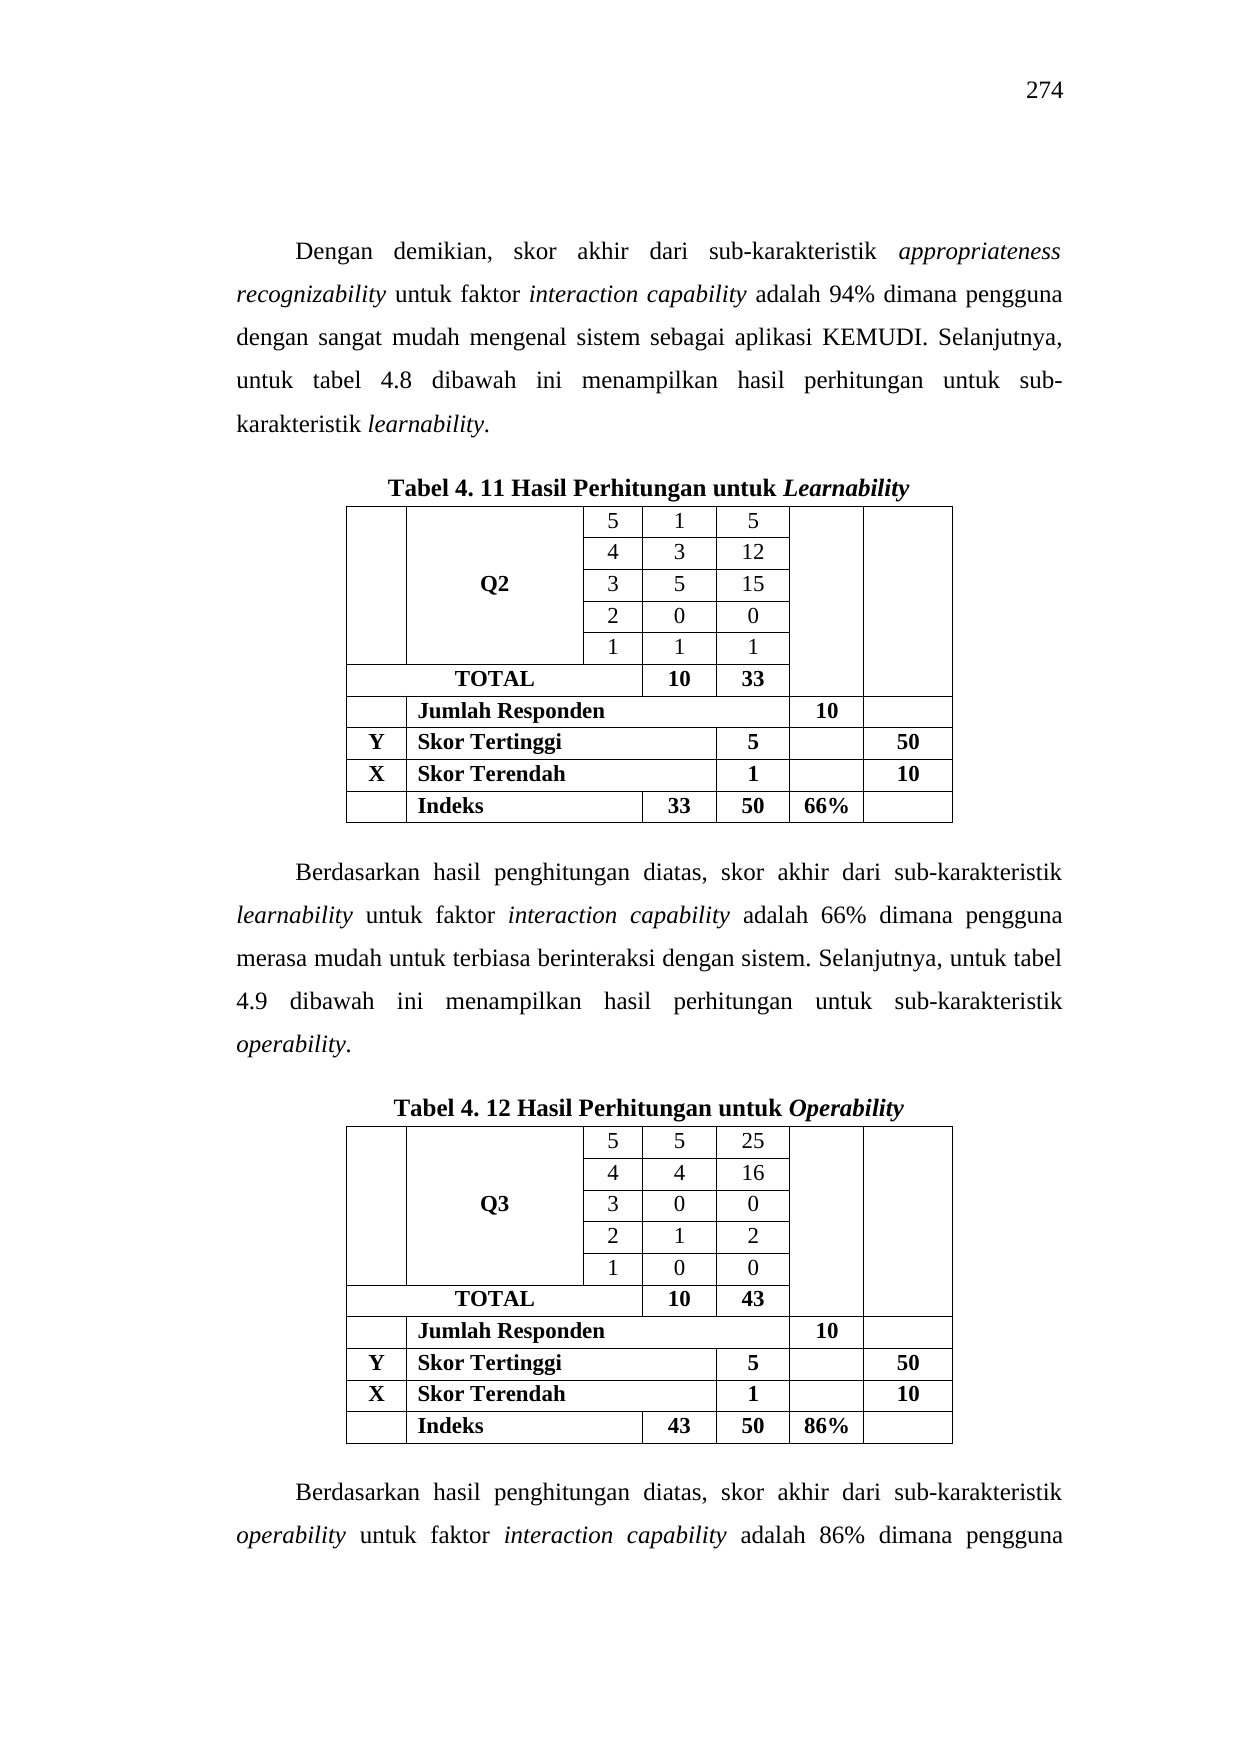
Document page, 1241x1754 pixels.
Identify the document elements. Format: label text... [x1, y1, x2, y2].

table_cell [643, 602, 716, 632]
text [236, 1477, 1063, 1549]
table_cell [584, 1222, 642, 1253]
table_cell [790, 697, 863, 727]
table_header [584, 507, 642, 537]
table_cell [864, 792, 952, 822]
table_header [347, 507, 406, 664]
text Berdasarkan hasil penghitungan diatas, skor akhir dari sub-karakteristik learnability untuk faktor interaction capability adalah 66% dimana pengguna merasa mudah untuk terbiasa berinteraksi dengan sistem. Selanjutnya, untuk tabel 4.9 dibawah ini menampilkan hasil perhitungan untuk sub-karakteristik operability. [236, 857, 1063, 1058]
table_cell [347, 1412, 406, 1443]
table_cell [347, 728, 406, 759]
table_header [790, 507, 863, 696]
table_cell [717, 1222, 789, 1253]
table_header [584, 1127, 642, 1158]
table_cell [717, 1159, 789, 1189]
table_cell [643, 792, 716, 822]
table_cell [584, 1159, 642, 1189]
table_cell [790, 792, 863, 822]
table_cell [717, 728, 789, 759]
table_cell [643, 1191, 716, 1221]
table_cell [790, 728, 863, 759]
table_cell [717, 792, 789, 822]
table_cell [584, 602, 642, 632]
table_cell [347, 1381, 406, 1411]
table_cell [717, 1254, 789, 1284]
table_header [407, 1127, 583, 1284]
text Tabel 4. 12 Hasil Perhitungan untuk Operability [236, 1093, 1063, 1122]
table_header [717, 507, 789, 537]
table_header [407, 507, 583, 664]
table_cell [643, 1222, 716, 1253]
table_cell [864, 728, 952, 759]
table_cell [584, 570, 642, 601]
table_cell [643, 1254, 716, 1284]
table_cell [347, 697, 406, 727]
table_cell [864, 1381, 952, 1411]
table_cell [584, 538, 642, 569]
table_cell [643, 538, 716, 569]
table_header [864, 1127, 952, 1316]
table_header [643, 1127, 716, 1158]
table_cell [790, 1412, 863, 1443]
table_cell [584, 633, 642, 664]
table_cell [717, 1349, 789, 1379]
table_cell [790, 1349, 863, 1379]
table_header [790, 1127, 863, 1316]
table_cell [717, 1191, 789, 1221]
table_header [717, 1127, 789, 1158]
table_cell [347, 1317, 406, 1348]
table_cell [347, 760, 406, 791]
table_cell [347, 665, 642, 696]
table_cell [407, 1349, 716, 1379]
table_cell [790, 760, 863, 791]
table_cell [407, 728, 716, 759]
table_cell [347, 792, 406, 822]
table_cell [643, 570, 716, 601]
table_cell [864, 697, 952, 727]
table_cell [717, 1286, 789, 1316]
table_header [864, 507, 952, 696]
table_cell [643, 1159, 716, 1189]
text Dengan demikian, skor akhir dari sub-karakteristik appropriateness recognizability untuk faktor interaction capability adalah 94% dimana pengguna dengan sangat mudah mengenal sistem sebagai aplikasi KEMUDI. Selanjutnya, untuk tabel 4.8 dibawah ini menampilkan hasil perhitungan untuk sub-karakteristik learnability. [236, 236, 1063, 437]
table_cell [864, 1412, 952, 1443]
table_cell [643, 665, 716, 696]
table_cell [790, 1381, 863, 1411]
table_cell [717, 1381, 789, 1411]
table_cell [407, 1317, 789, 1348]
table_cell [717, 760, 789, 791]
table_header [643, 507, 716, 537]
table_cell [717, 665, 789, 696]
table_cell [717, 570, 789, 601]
text Tabel 4. 11 Hasil Perhitungan untuk Learnability [236, 473, 1063, 501]
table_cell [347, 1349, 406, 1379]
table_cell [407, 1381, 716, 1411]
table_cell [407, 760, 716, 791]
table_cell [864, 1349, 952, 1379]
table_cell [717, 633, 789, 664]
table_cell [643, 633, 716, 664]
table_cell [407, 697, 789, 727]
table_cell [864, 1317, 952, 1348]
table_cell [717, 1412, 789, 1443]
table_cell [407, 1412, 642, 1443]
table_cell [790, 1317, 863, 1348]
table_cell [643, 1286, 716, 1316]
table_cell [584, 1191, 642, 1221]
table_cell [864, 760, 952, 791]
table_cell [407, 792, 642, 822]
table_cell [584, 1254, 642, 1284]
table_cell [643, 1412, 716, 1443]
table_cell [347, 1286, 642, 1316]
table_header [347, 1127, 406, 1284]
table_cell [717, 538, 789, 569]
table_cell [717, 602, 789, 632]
